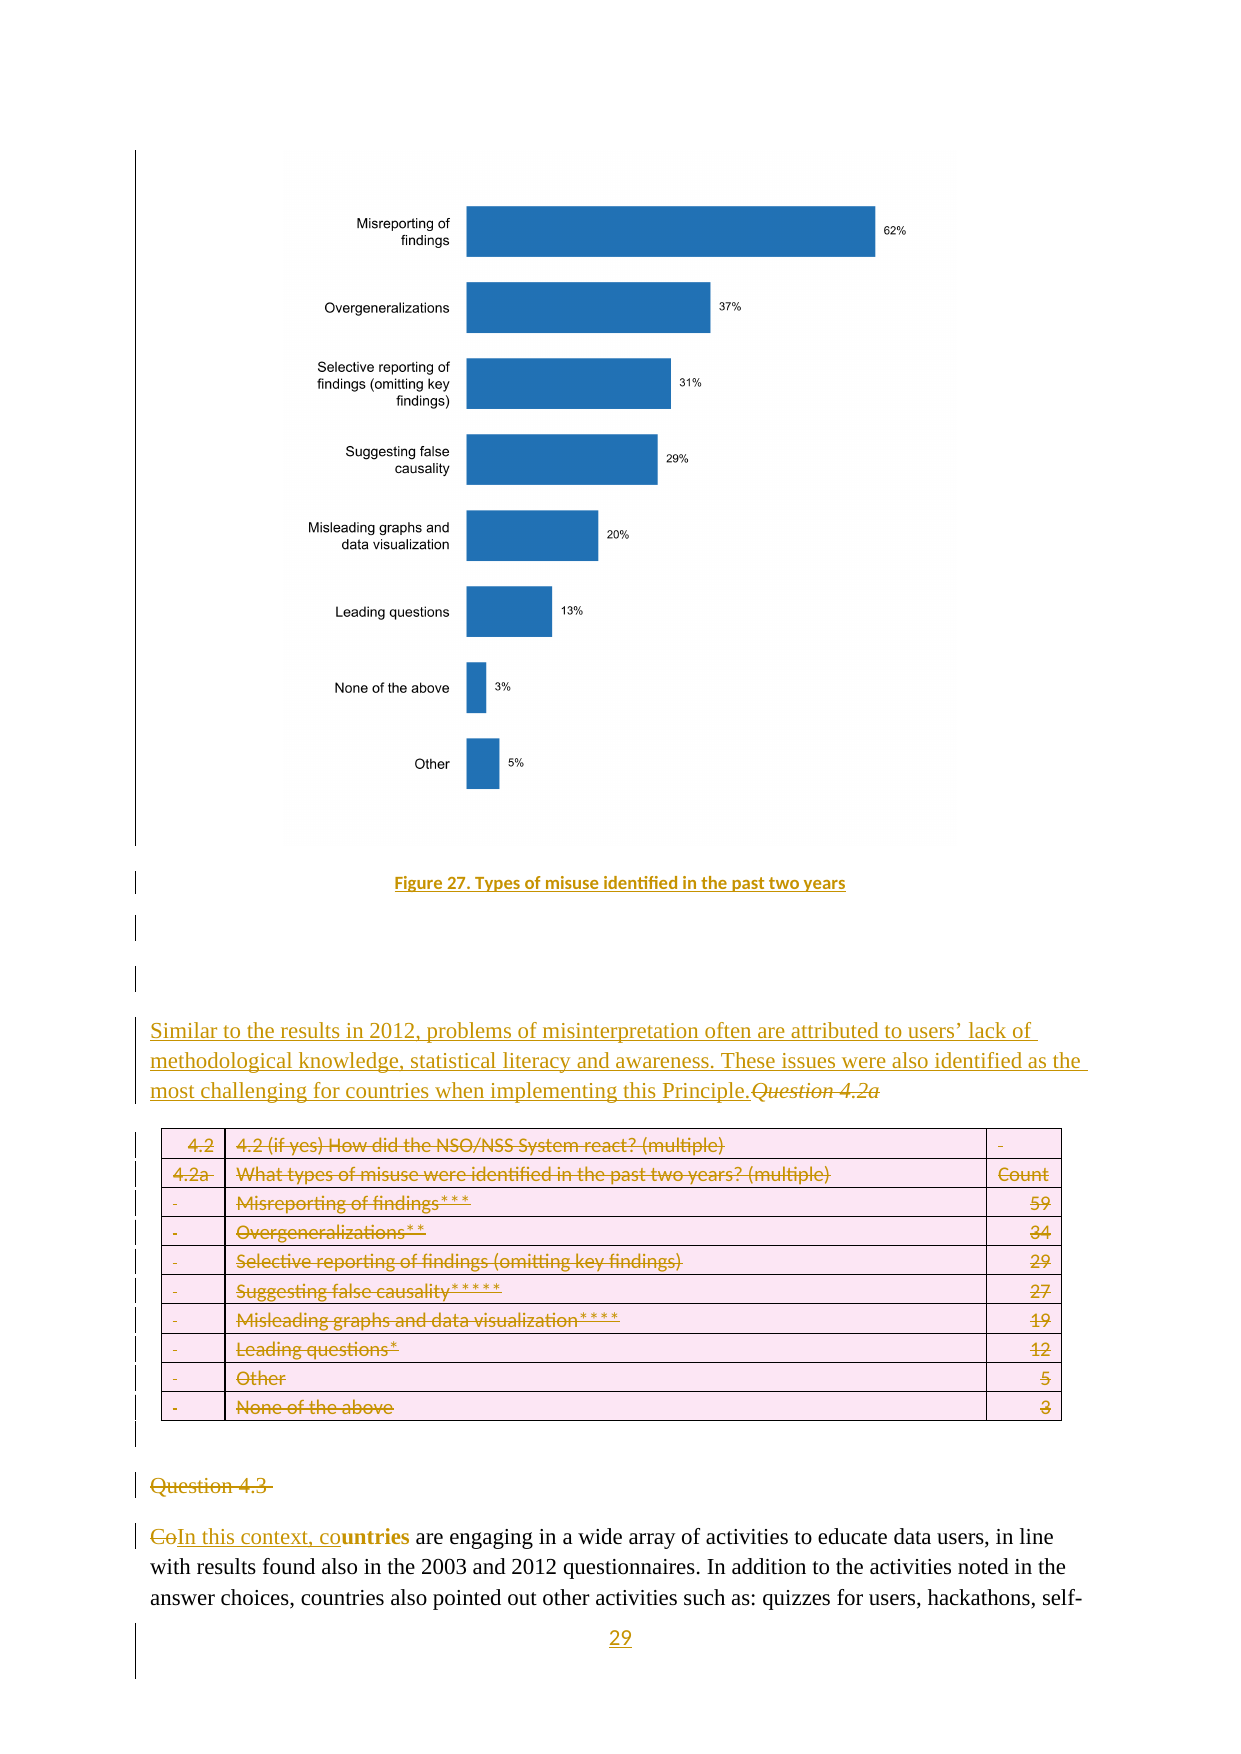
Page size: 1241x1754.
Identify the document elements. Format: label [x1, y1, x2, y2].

text [150, 1523, 1090, 1610]
picture [282, 150, 958, 846]
